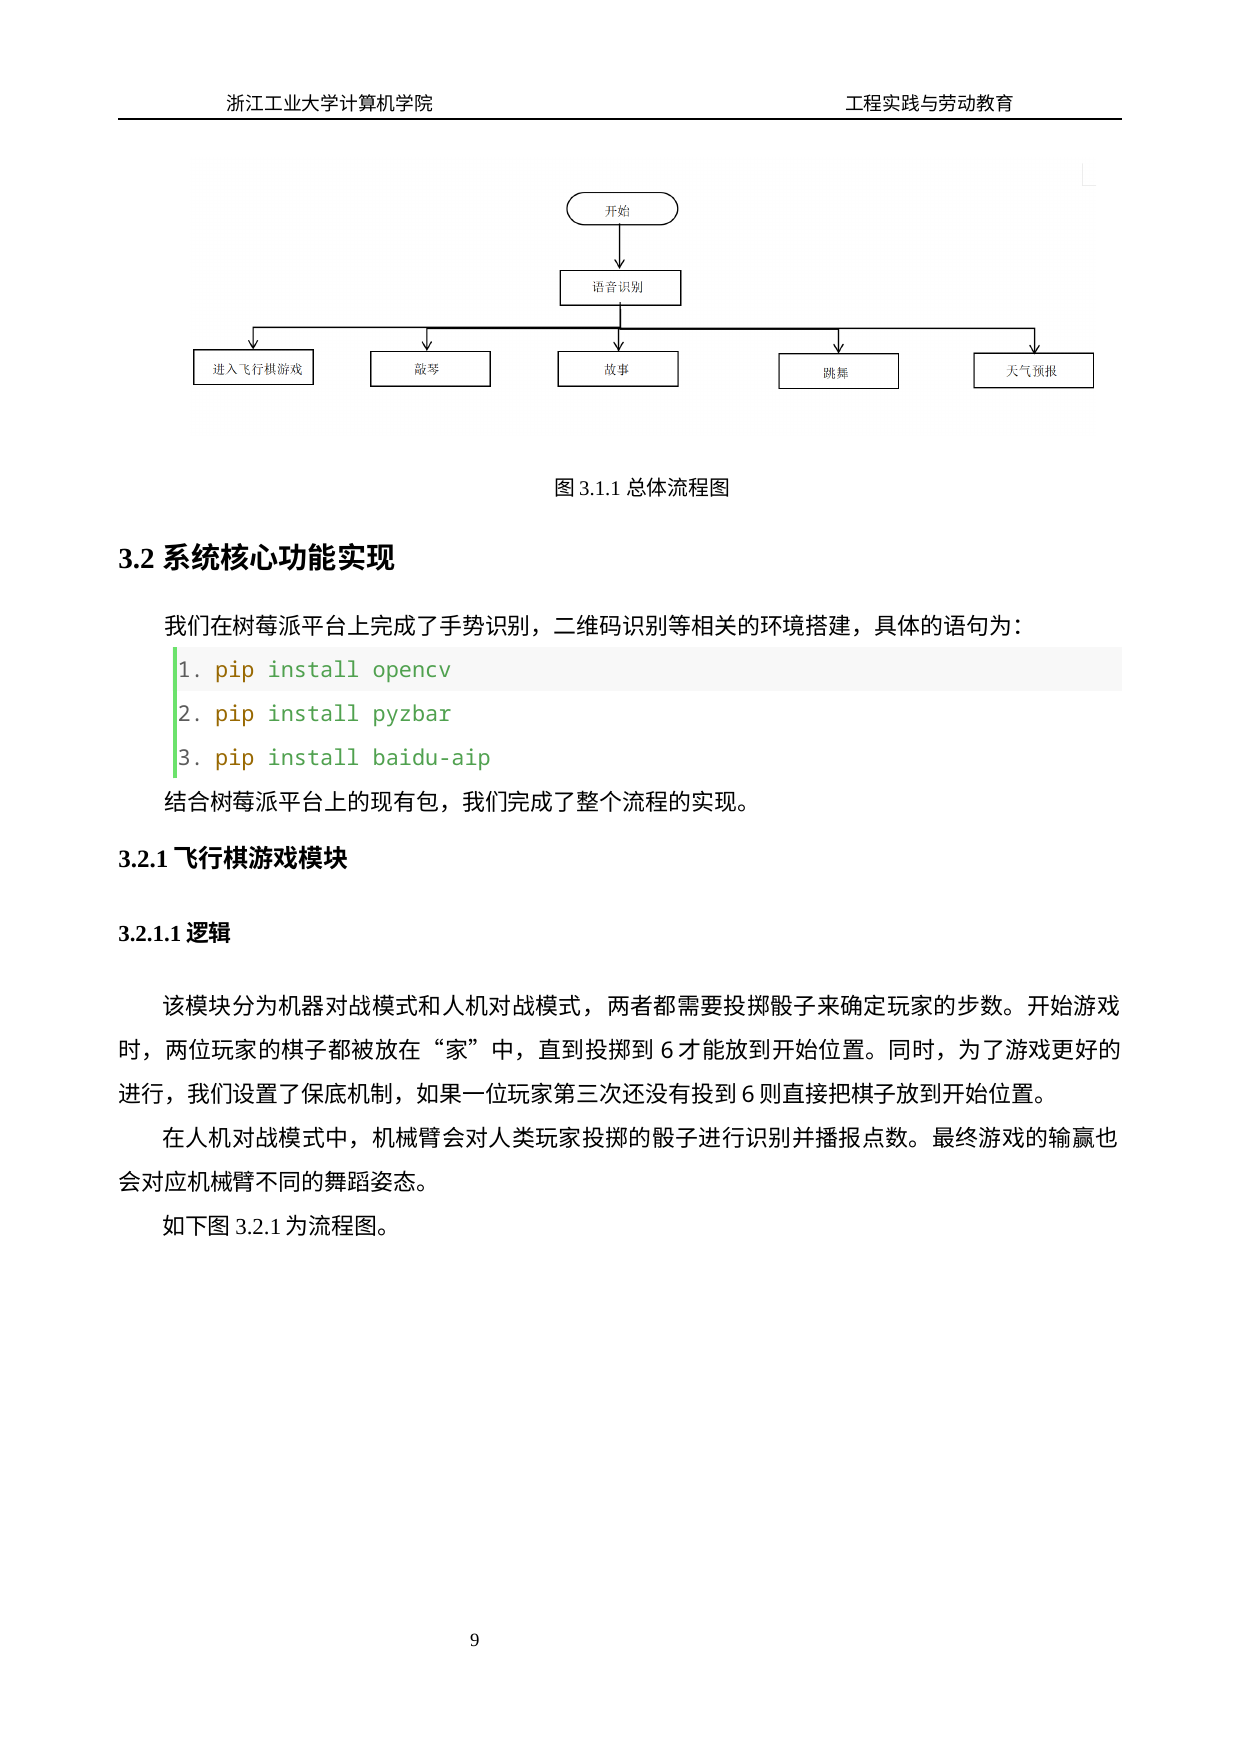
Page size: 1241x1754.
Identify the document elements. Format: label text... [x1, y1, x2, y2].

text 如下图3.2.1为流程图。 [118, 1202, 1122, 1246]
subtitle 3.2.1飞行棋游戏模块 [118, 835, 1122, 879]
text 该模块分为机器对战模式和人机对战模式，两者都需要投掷骰子来确定玩家的步数。开始游戏时，两位玩家的棋子都被放在“家”中，直到投掷到6才能放到开始位置。同时，为了游戏更好的进行，我们设置了保底机制，如果一位玩家第三次还没有投到6则直接把棋子放到开始位置。 [118, 983, 1122, 1114]
text 在人机对战模式中，机械臂会对人类玩家投掷的骰子进行识别并播报点数。最终游戏的输赢也会对应机械臂不同的舞蹈姿态。 [118, 1114, 1122, 1202]
list pip install pyzbar [177, 691, 1122, 734]
text 图3.1.1 总体流程图 [118, 465, 1122, 509]
subtitle 3.2 系统核心功能实现 [118, 534, 1122, 578]
text 我们在树莓派平台上完成了手势识别，二维码识别等相关的环境搭建，具体的语句为： [118, 603, 1122, 647]
subtitle 3.2.1.1逻辑 [118, 909, 1122, 953]
list pip install opencv [177, 647, 1122, 691]
list pip install baidu-aip [177, 734, 1122, 778]
list 结合树莓派平台上的现有包，我们完成了整个流程的实现。 [118, 778, 1122, 822]
picture [189, 157, 1097, 436]
